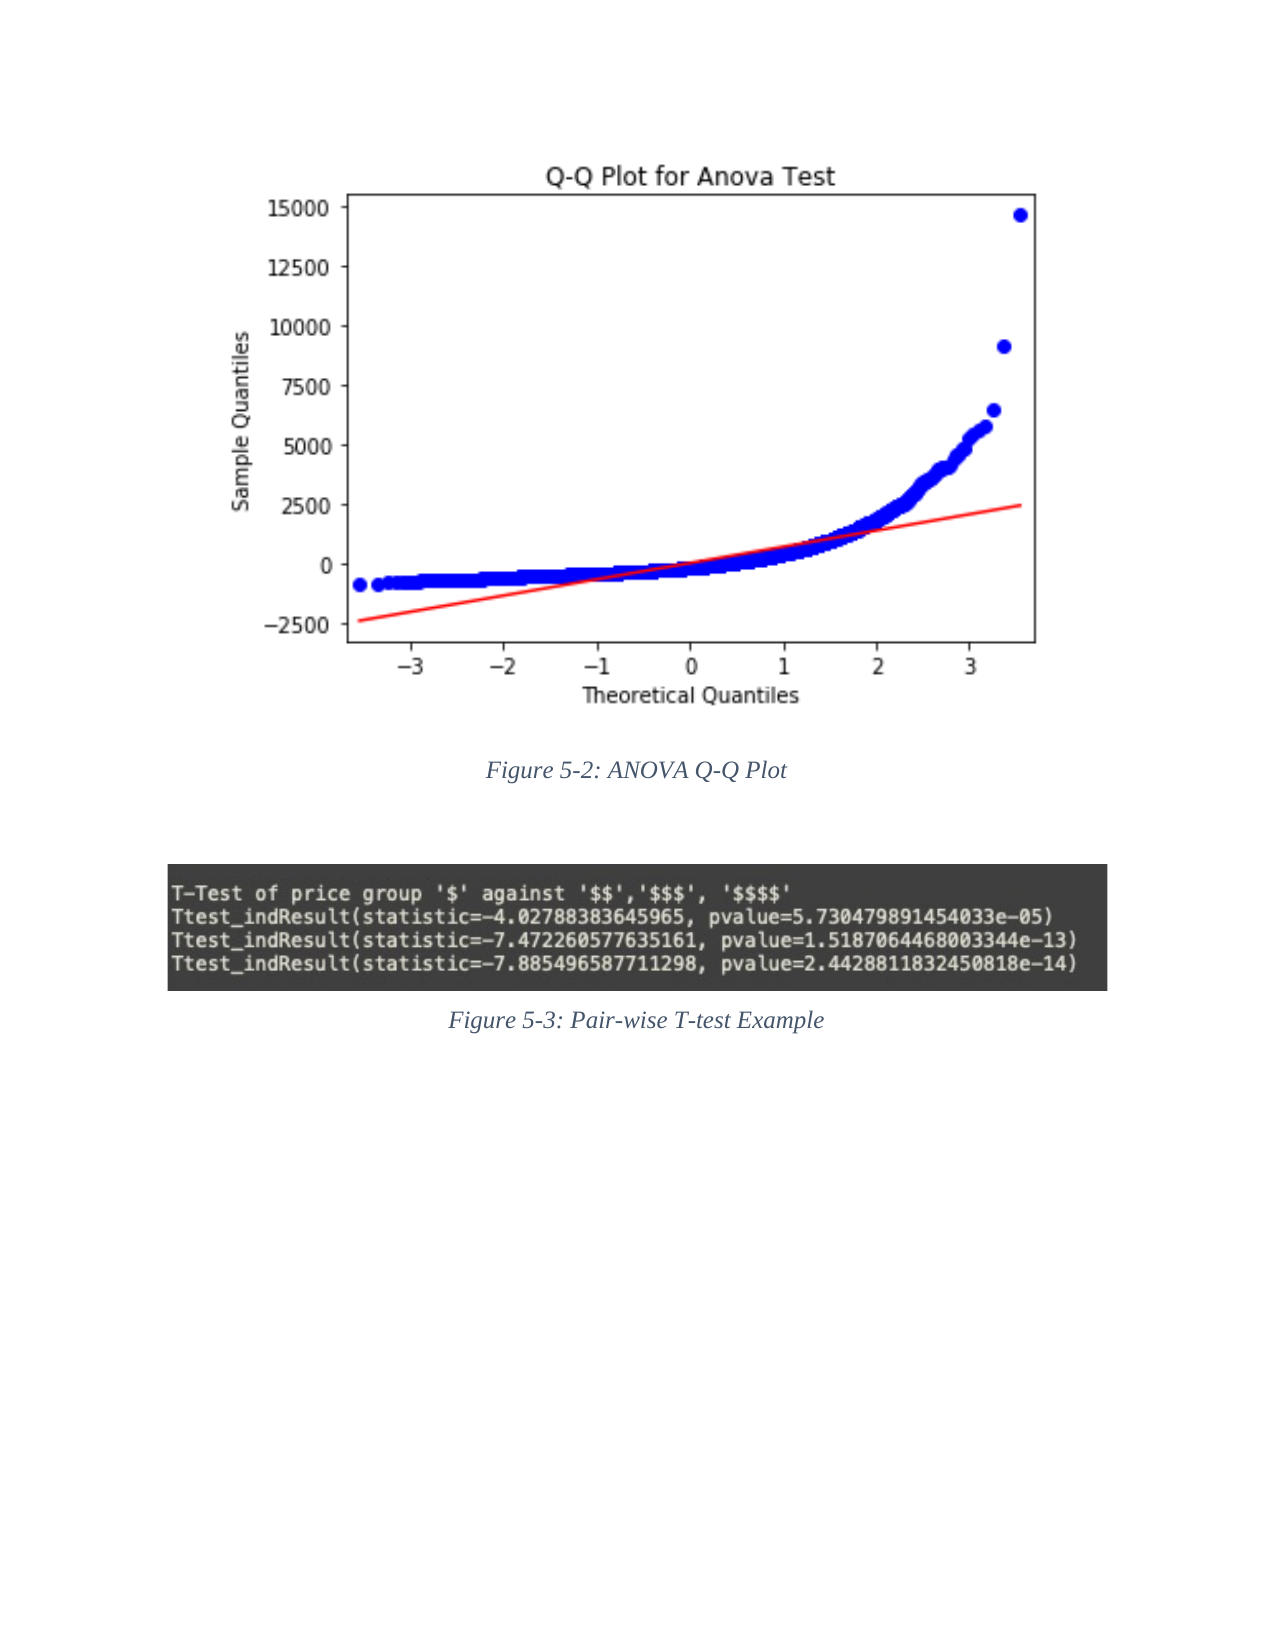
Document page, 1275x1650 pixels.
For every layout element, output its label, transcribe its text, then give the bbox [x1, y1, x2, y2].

text Figure 5-3: Pair-wise T-test Example [150, 1005, 1125, 1034]
text Figure 5-2: ANOVA Q-Q Plot [150, 755, 1125, 784]
picture [220, 150, 1055, 720]
picture [167, 864, 1108, 991]
